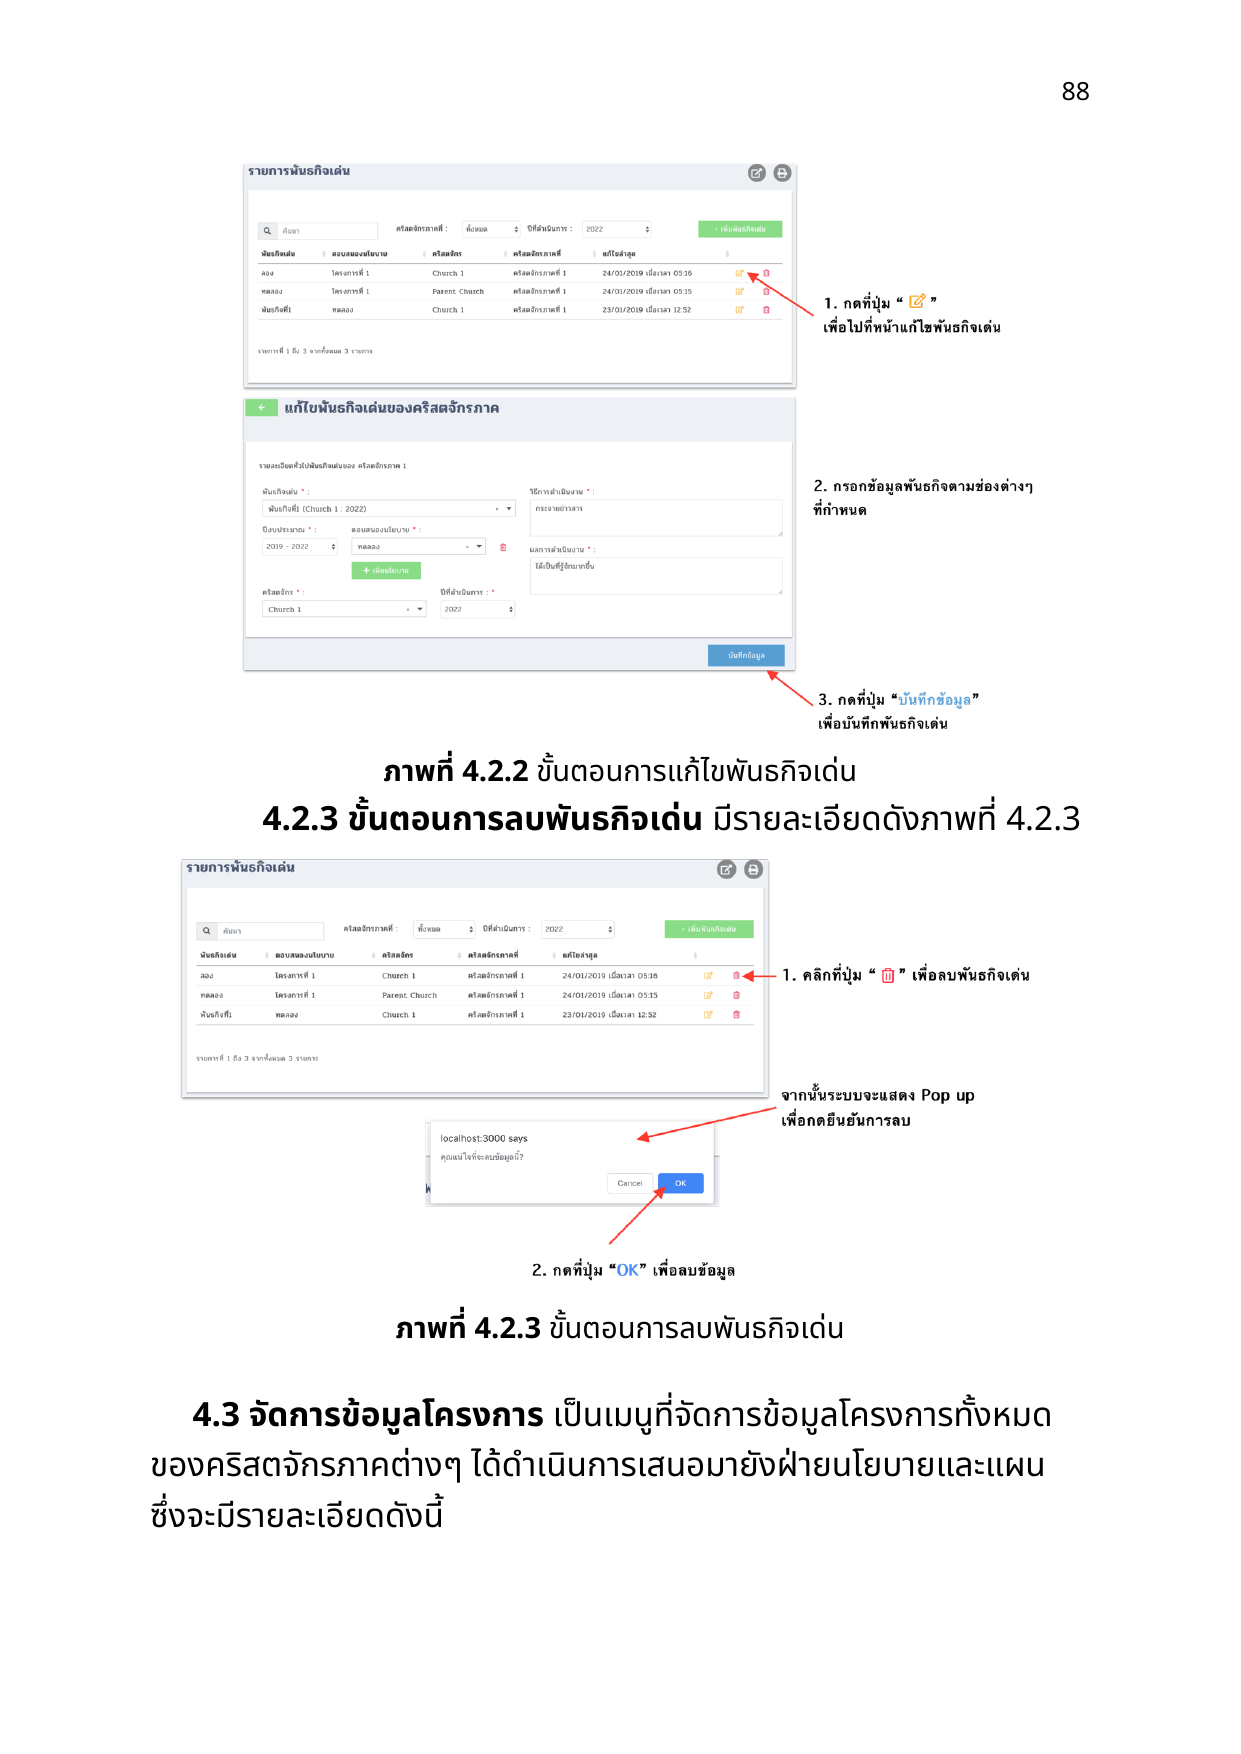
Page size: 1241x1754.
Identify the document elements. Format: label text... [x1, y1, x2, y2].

picture [228, 150, 1086, 750]
text ภาพที่ 4.2.3 ขั้นตอนการลบพันธกิจเด่น [150, 1307, 1090, 1351]
text 4.3 จัดการข้อมูลโครงการ เป็นเมนูที่จัดการข้อมูลโครงการทั้งหมดของคริสตจักรภาคต่างๆ ได้ดำเนินการเสนอมายังฝ่ายนโยบายและแผน ซึ่งจะมีรายละเอียดดังนี้ [150, 1391, 1090, 1542]
text ภาพที่ 4.2.2 ขั้นตอนการแก้ไขพันธกิจเด่น [150, 750, 1090, 794]
text 4.2.3 ขั้นตอนการลบพันธกิจเด่น มีรายละเอียดดังภาพที่ 4.2.3 [150, 794, 1090, 845]
picture [165, 845, 1076, 1307]
